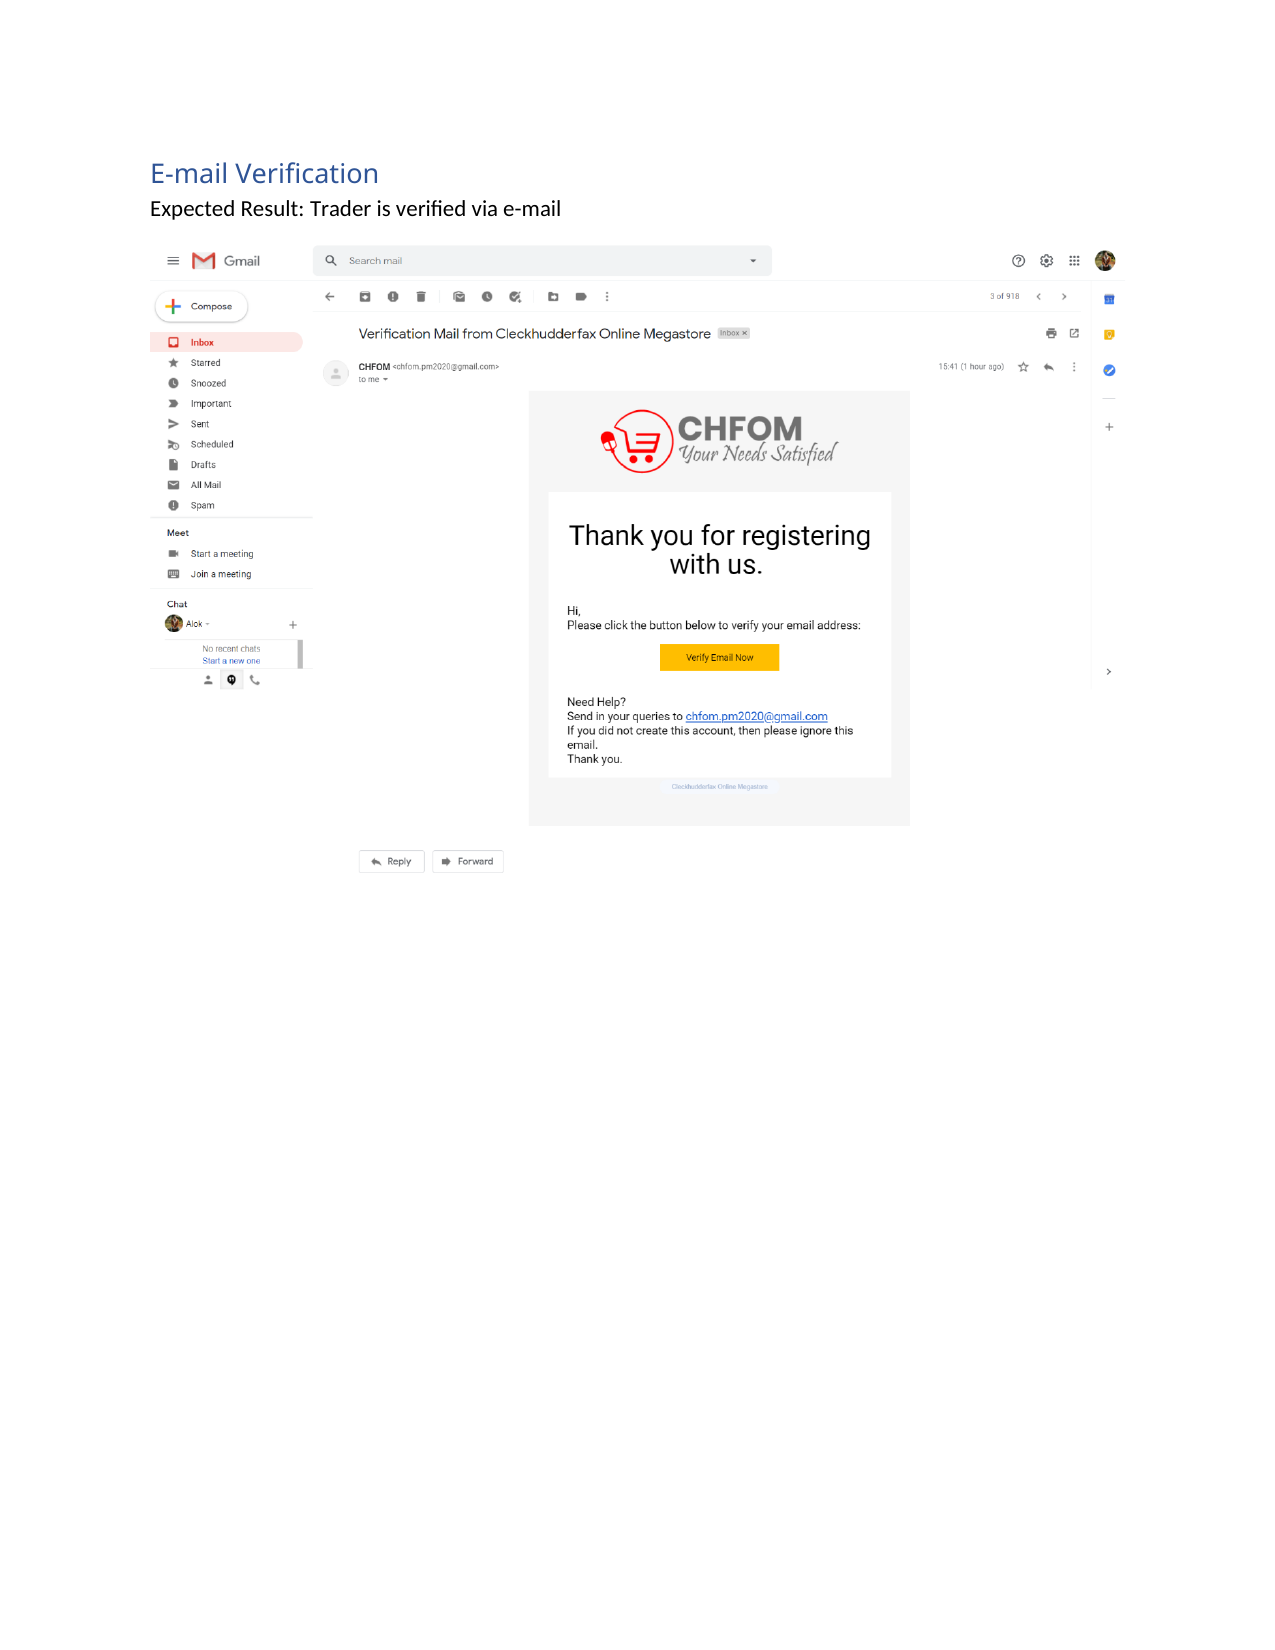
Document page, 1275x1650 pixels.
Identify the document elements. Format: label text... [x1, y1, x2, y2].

picture [150, 240, 1125, 920]
subtitle E-mail Verification [150, 154, 1125, 191]
text Expected Result: Trader is verified via e-mail [150, 194, 1125, 222]
